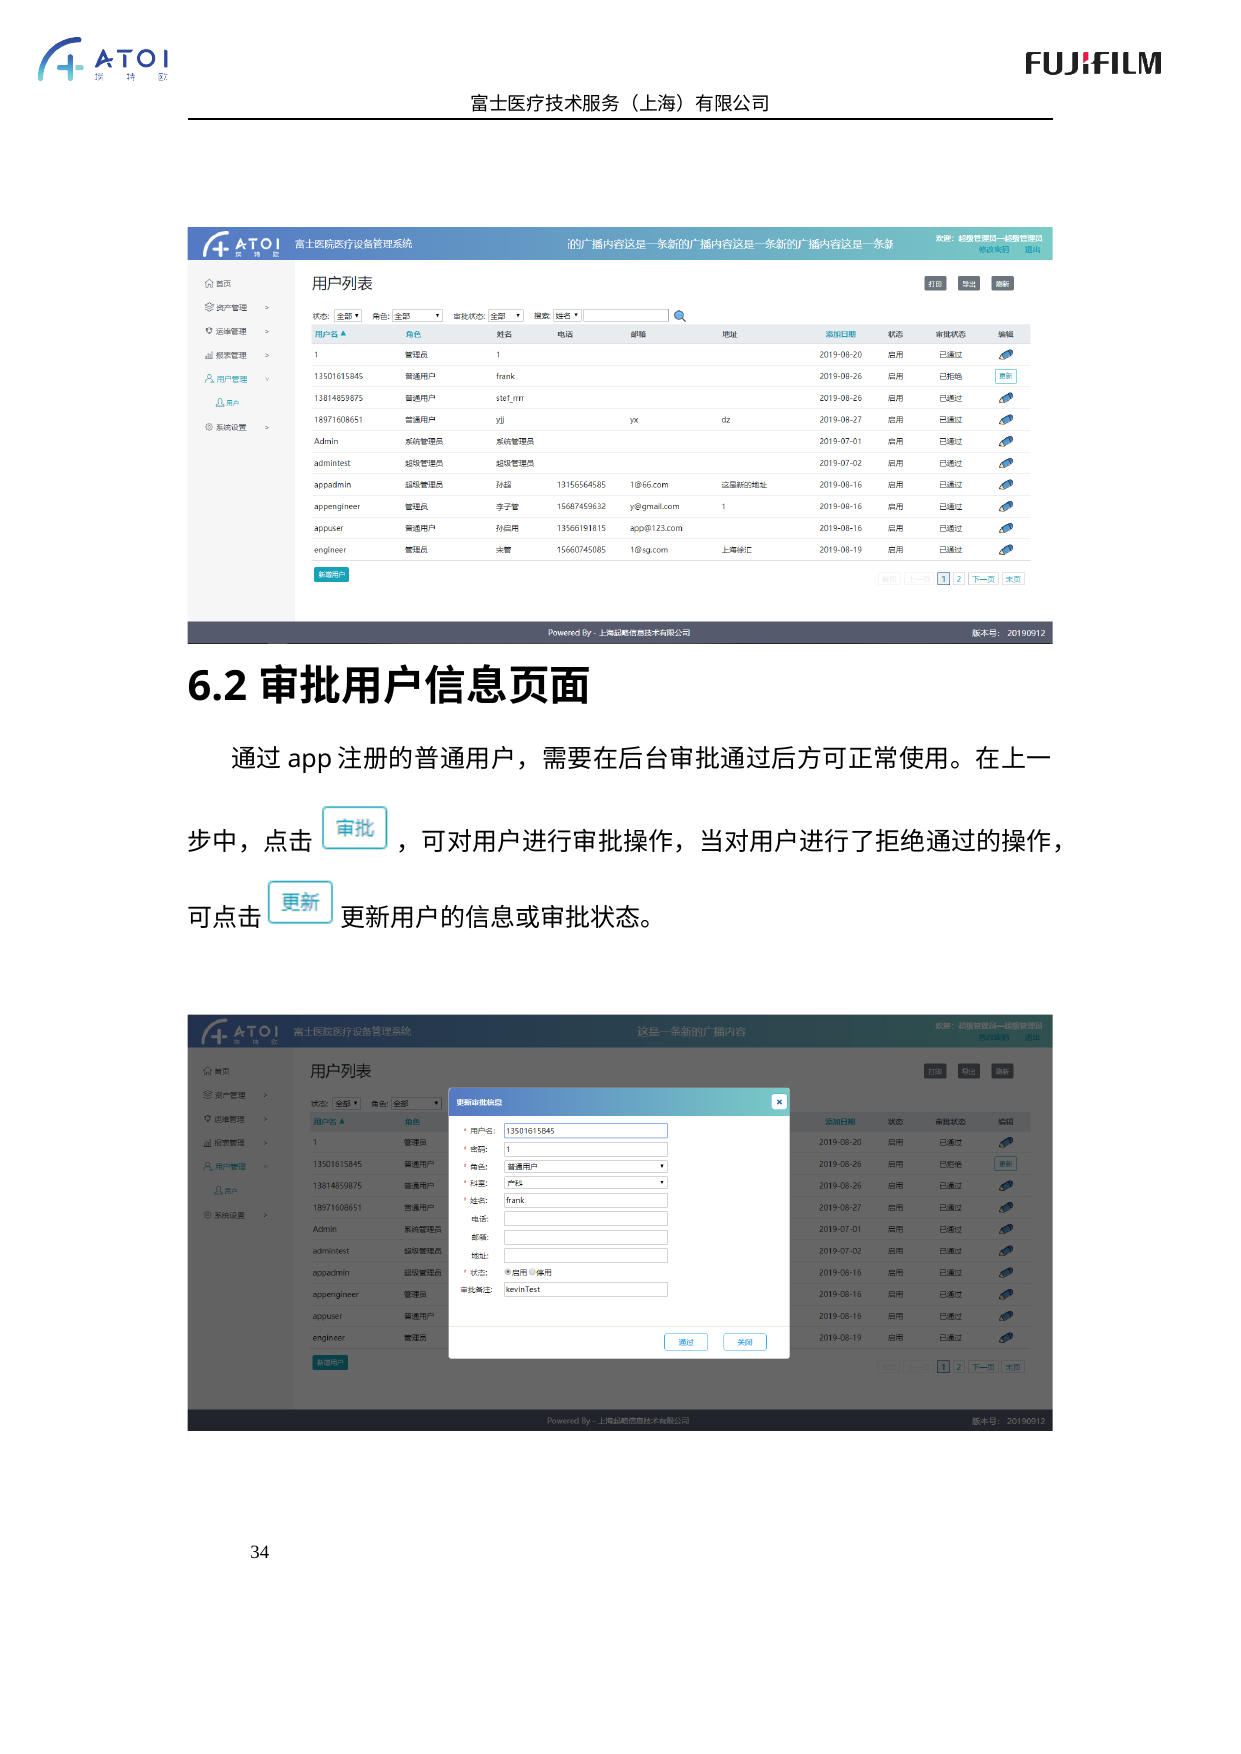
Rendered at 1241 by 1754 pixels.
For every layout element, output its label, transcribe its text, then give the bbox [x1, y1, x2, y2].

picture [1020, 46, 1166, 80]
picture [187, 1014, 1053, 1431]
picture [187, 227, 1053, 644]
list 通过app注册的普通用户，需要在后台审批通过后方可正常使用。在上一步中，点击，可对用户进行审批操作，当对用户进行了拒绝通过的操作，可点击更新用户的信息或审批状态。 [187, 724, 1053, 939]
picture [262, 878, 341, 927]
picture [30, 20, 176, 102]
list 6.2 审批用户信息页面 [187, 650, 1053, 715]
picture [313, 805, 397, 851]
